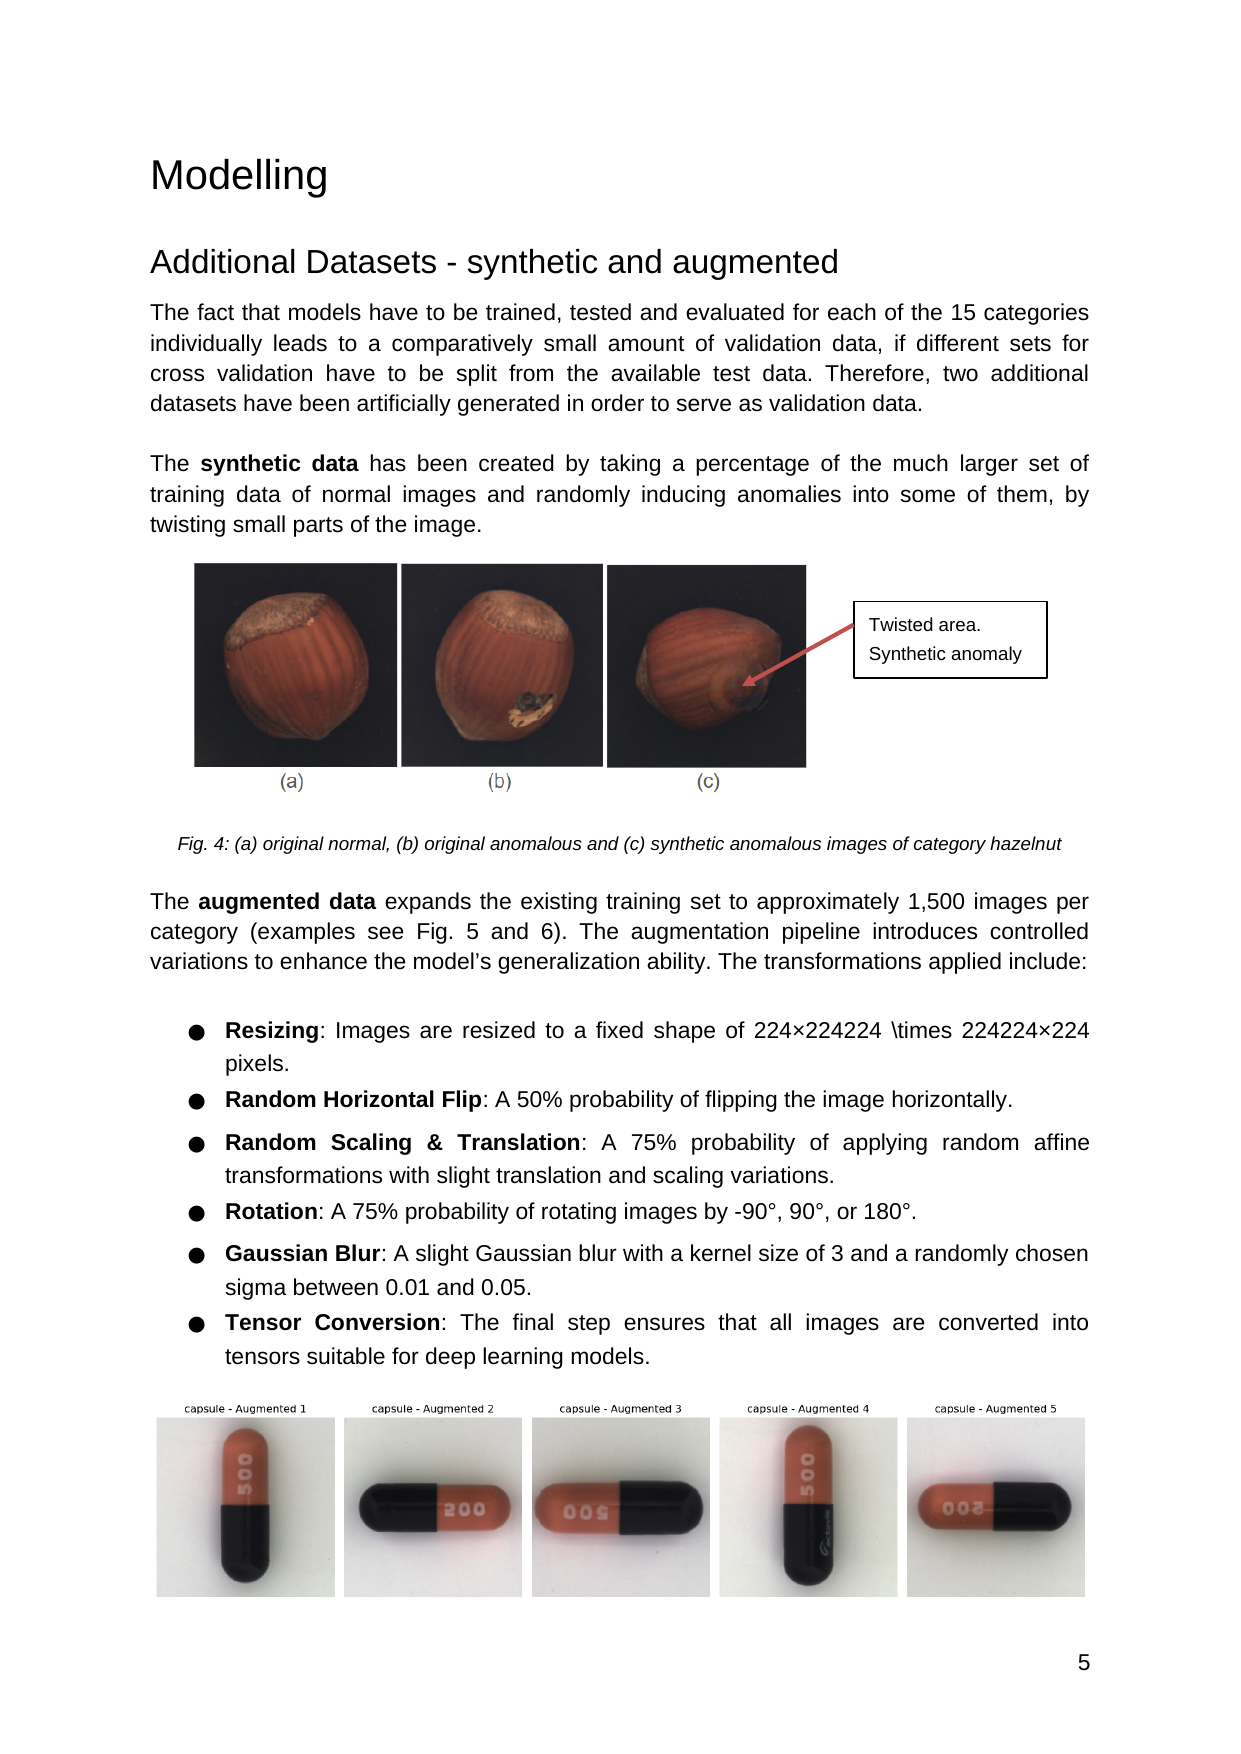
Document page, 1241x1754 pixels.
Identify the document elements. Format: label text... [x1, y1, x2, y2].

picture [191, 560, 808, 795]
text The synthetic data has been created by taking a percentage of the much larger set of training data of normal images and randomly inducing anomalies into some of them, by twisting small parts of the image. [150, 450, 1090, 537]
list Resizing: Images are resized to a fixed shape of 224×224224 \times 224224×224 pixels. [187, 1007, 1090, 1076]
subtitle Modelling [150, 150, 1090, 198]
list Rotation: A 75% probability of rotating images by -90°, 90°, or 180°. [187, 1188, 1090, 1231]
text The fact that models have to be trained, tested and evaluated for each of the 15 categories individually leads to a comparatively small amount of validation data, if different sets for cross validation have to be split from the available test data. Therefore, two additional datasets have been artificially generated in order to serve as validation data. [150, 299, 1090, 416]
list Tensor Conversion: The final step ensures that all images are converted into tensors suitable for deep learning models. [187, 1300, 1090, 1369]
text Fig. 4: (a) original normal, (b) original anomalous and (c) synthetic anomalous images of category hazelnut [150, 833, 1090, 854]
list Random Scaling & Translation: A 75% probability of applying random affine transformations with slight translation and scaling variations. [187, 1119, 1090, 1188]
picture [150, 1398, 1091, 1603]
subtitle Additional Datasets - synthetic and augmented [150, 243, 1090, 281]
list Gaussian Blur: A slight Gaussian blur with a kernel size of 3 and a randomly chosen sigma between 0.01 and 0.05. [187, 1231, 1090, 1300]
text The augmented data expands the existing training set to approximately 1,500 images per category (examples see Fig. 5 and 6). The augmentation pipeline introduces controlled variations to enhance the model’s generalization ability. The transformations applied include: [150, 888, 1090, 974]
list Random Horizontal Flip: A 50% probability of flipping the image horizontally. [187, 1076, 1090, 1119]
